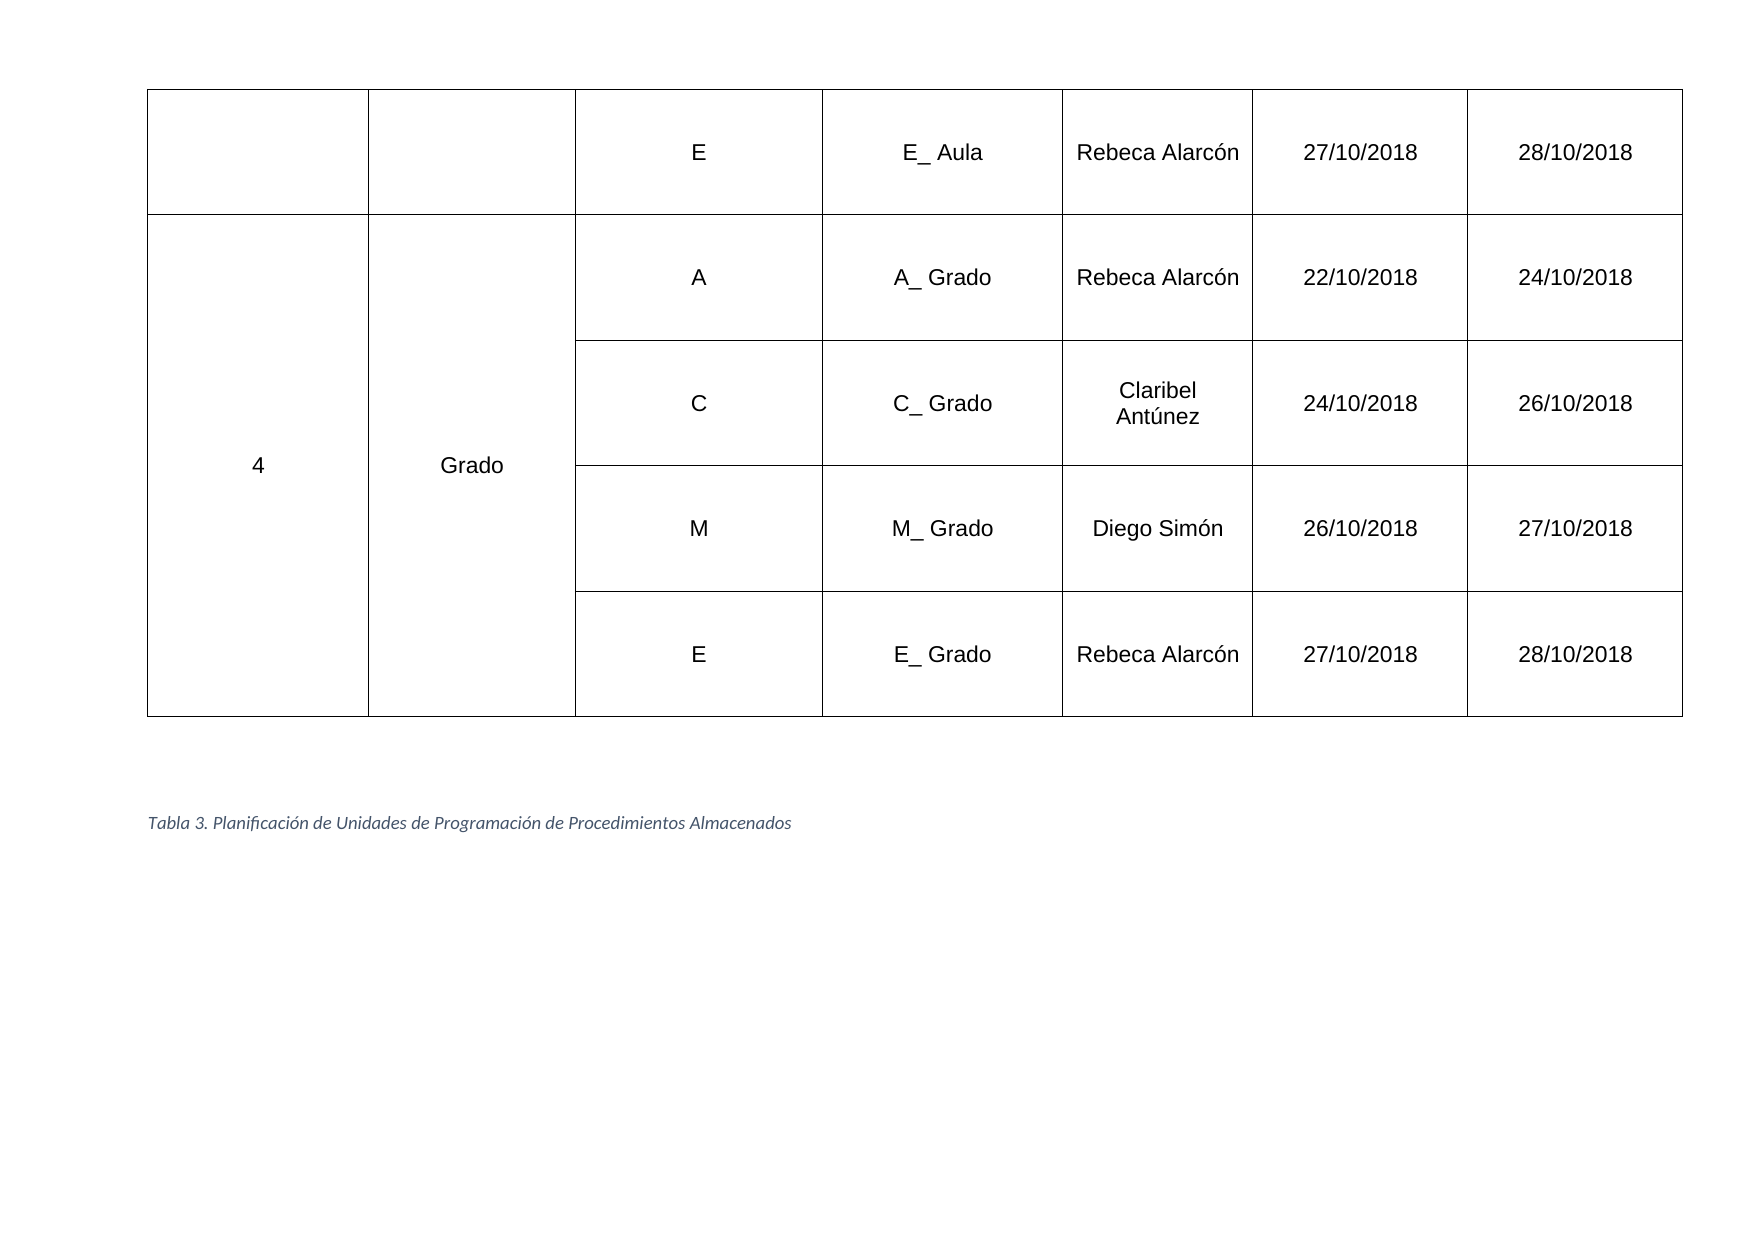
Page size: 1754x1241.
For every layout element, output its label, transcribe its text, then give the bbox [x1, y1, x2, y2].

table_cell C [576, 341, 822, 465]
table_cell 22/10/2018 [1253, 215, 1467, 340]
table_cell Rebeca Alarcón [1063, 215, 1252, 340]
table_cell M [576, 466, 822, 591]
table_cell 28/10/2018 [1468, 90, 1682, 214]
table_cell 26/10/2018 [1253, 466, 1467, 591]
table_cell 27/10/2018 [1253, 592, 1467, 716]
table_cell 4 [148, 215, 368, 716]
table_cell 24/10/2018 [1468, 215, 1682, 340]
table_cell A_ Grado [823, 215, 1062, 340]
table_cell E_ Aula [823, 90, 1062, 214]
table_cell E_ Grado [823, 592, 1062, 716]
table_cell 27/10/2018 [1253, 90, 1467, 214]
table_cell C_ Grado [823, 341, 1062, 465]
table_cell 26/10/2018 [1468, 341, 1682, 465]
text Tabla 3. Planificación de Unidades de Programación de Procedimientos Almacenados [148, 811, 1606, 834]
table_cell Rebeca Alarcón [1063, 90, 1252, 214]
table_cell Diego Simón [1063, 466, 1252, 591]
table_cell 27/10/2018 [1468, 466, 1682, 591]
table_cell M_ Grado [823, 466, 1062, 591]
table_cell E [576, 90, 822, 214]
table_cell E [576, 592, 822, 716]
table_cell 24/10/2018 [1253, 341, 1467, 465]
table_cell A [576, 215, 822, 340]
table_cell Rebeca Alarcón [1063, 592, 1252, 716]
table_cell Claribel Antúnez [1063, 341, 1252, 465]
table_cell 28/10/2018 [1468, 592, 1682, 716]
table_cell Grado [369, 215, 575, 716]
